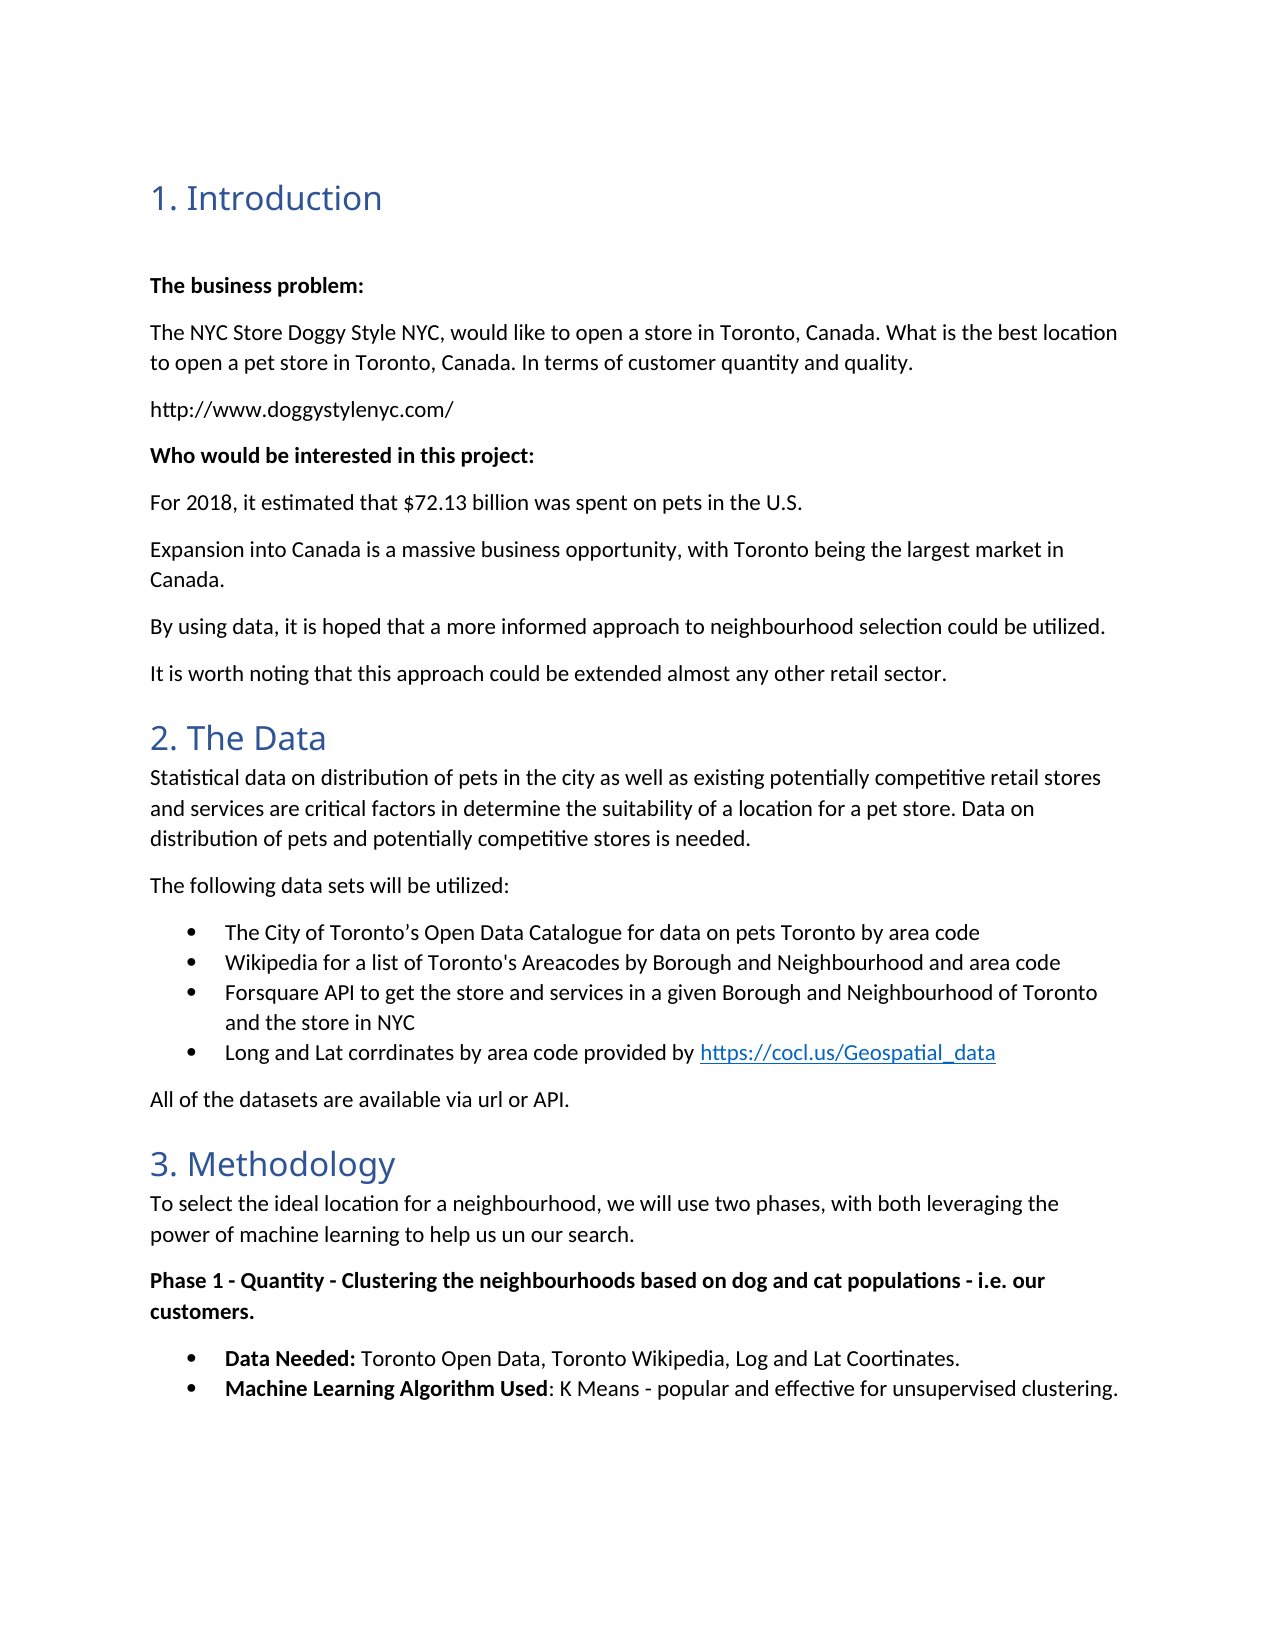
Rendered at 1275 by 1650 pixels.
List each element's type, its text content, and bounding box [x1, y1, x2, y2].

subtitle 3. Methodology [150, 1141, 1125, 1186]
list Wikipedia for a list of Toronto's Areacodes by Borough and Neighbourhood and area code [187, 948, 1125, 976]
list Long and Lat corrdinates by area code provided by https://cocl.us/Geospatial_data [187, 1038, 1125, 1067]
text For 2018, it estimated that $72.13 billion was spent on pets in the U.S. [150, 488, 1125, 517]
text http://www.doggystylenyc.com/ [150, 395, 1125, 423]
text It is worth noting that this approach could be extended almost any other retail sector. [150, 659, 1125, 687]
list Data Needed: Toronto Open Data, Toronto Wikipedia, Log and Lat Coortinates. [187, 1344, 1125, 1372]
subtitle 2. The Data [150, 714, 1125, 760]
text To select the ideal location for a neighbourhood, we will use two phases, with both leveraging the power of machine learning to help us un our search. [150, 1189, 1125, 1248]
text The business problem: [150, 271, 1125, 299]
list The City of Toronto’s Open Data Catalogue for data on pets Toronto by area code [187, 918, 1125, 946]
text By using data, it is hoped that a more informed approach to neighbourhood selection could be utilized. [150, 612, 1125, 641]
text The NYC Store Doggy Style NYC, would like to open a store in Toronto, Canada. What is the best location to open a pet store in Toronto, Canada. In terms of customer quantity and quality. [150, 318, 1125, 376]
list Machine Learning Algorithm Used: K Means - popular and effective for unsupervised clustering. [187, 1374, 1125, 1402]
text Who would be interested in this project: [150, 442, 1125, 470]
text All of the datasets are available via url or API. [150, 1085, 1125, 1113]
text Statistical data on distribution of pets in the city as well as existing potentially competitive retail stores and services are critical factors in determine the suitability of a location for a pet store. Data on distribution of pets and potentially competitive stores is needed. [150, 763, 1125, 852]
text The following data sets will be utilized: [150, 871, 1125, 899]
text Expansion into Canada is a massive business opportunity, with Toronto being the largest market in Canada. [150, 535, 1125, 594]
subtitle 1. Introduction [150, 175, 1125, 220]
text Phase 1 - Quantity - Clustering the neighbourhoods based on dog and cat populations - i.e. our customers. [150, 1267, 1125, 1325]
list Forsquare API to get the store and services in a given Borough and Neighbourhood of Toronto and the store in NYC [187, 978, 1125, 1036]
